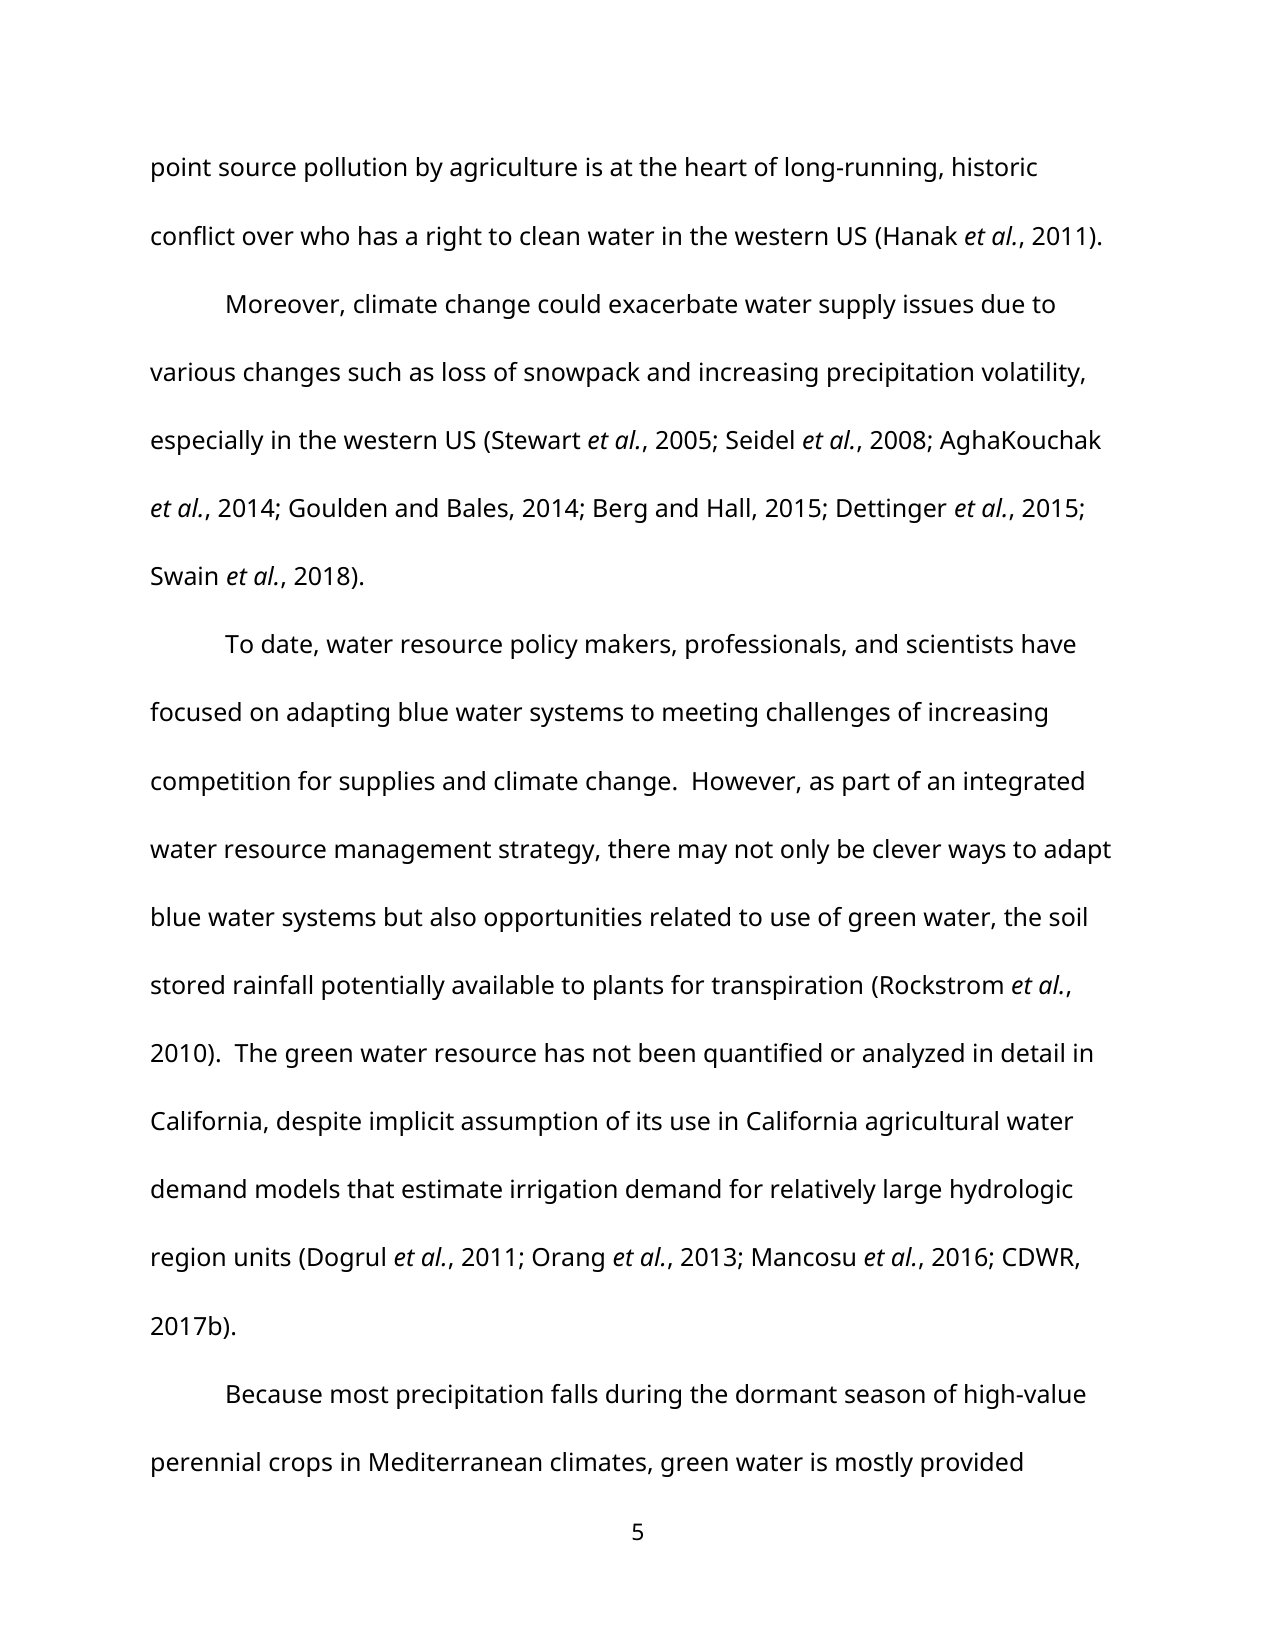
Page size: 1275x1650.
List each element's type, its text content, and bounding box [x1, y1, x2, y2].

text Moreover, climate change could exacerbate water supply issues due to various changes such as loss of snowpack and increasing precipitation volatility, especially in the western US (Stewart et al., 2005; Seidel et al., 2008; AghaKouchak et al., 2014; Goulden and Bales, 2014; Berg and Hall, 2015; Dettinger et al., 2015; Swain et al., 2018). [150, 286, 1125, 593]
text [150, 150, 1125, 252]
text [150, 1376, 1125, 1478]
text To date, water resource policy makers, professionals, and scientists have focused on adapting blue water systems to meeting challenges of increasing competition for supplies and climate change. However, as part of an integrated water resource management strategy, there may not only be clever ways to adapt blue water systems but also opportunities related to use of green water, the soil stored rainfall potentially available to plants for transpiration (Rockstrom et al., 2010). The green water resource has not been quantified or analyzed in detail in California, despite implicit assumption of its use in California agricultural water demand models that estimate irrigation demand for relatively large hydrologic region units (Dogrul et al., 2011; Orang et al., 2013; Mancosu et al., 2016; CDWR, 2017b). [150, 627, 1125, 1342]
